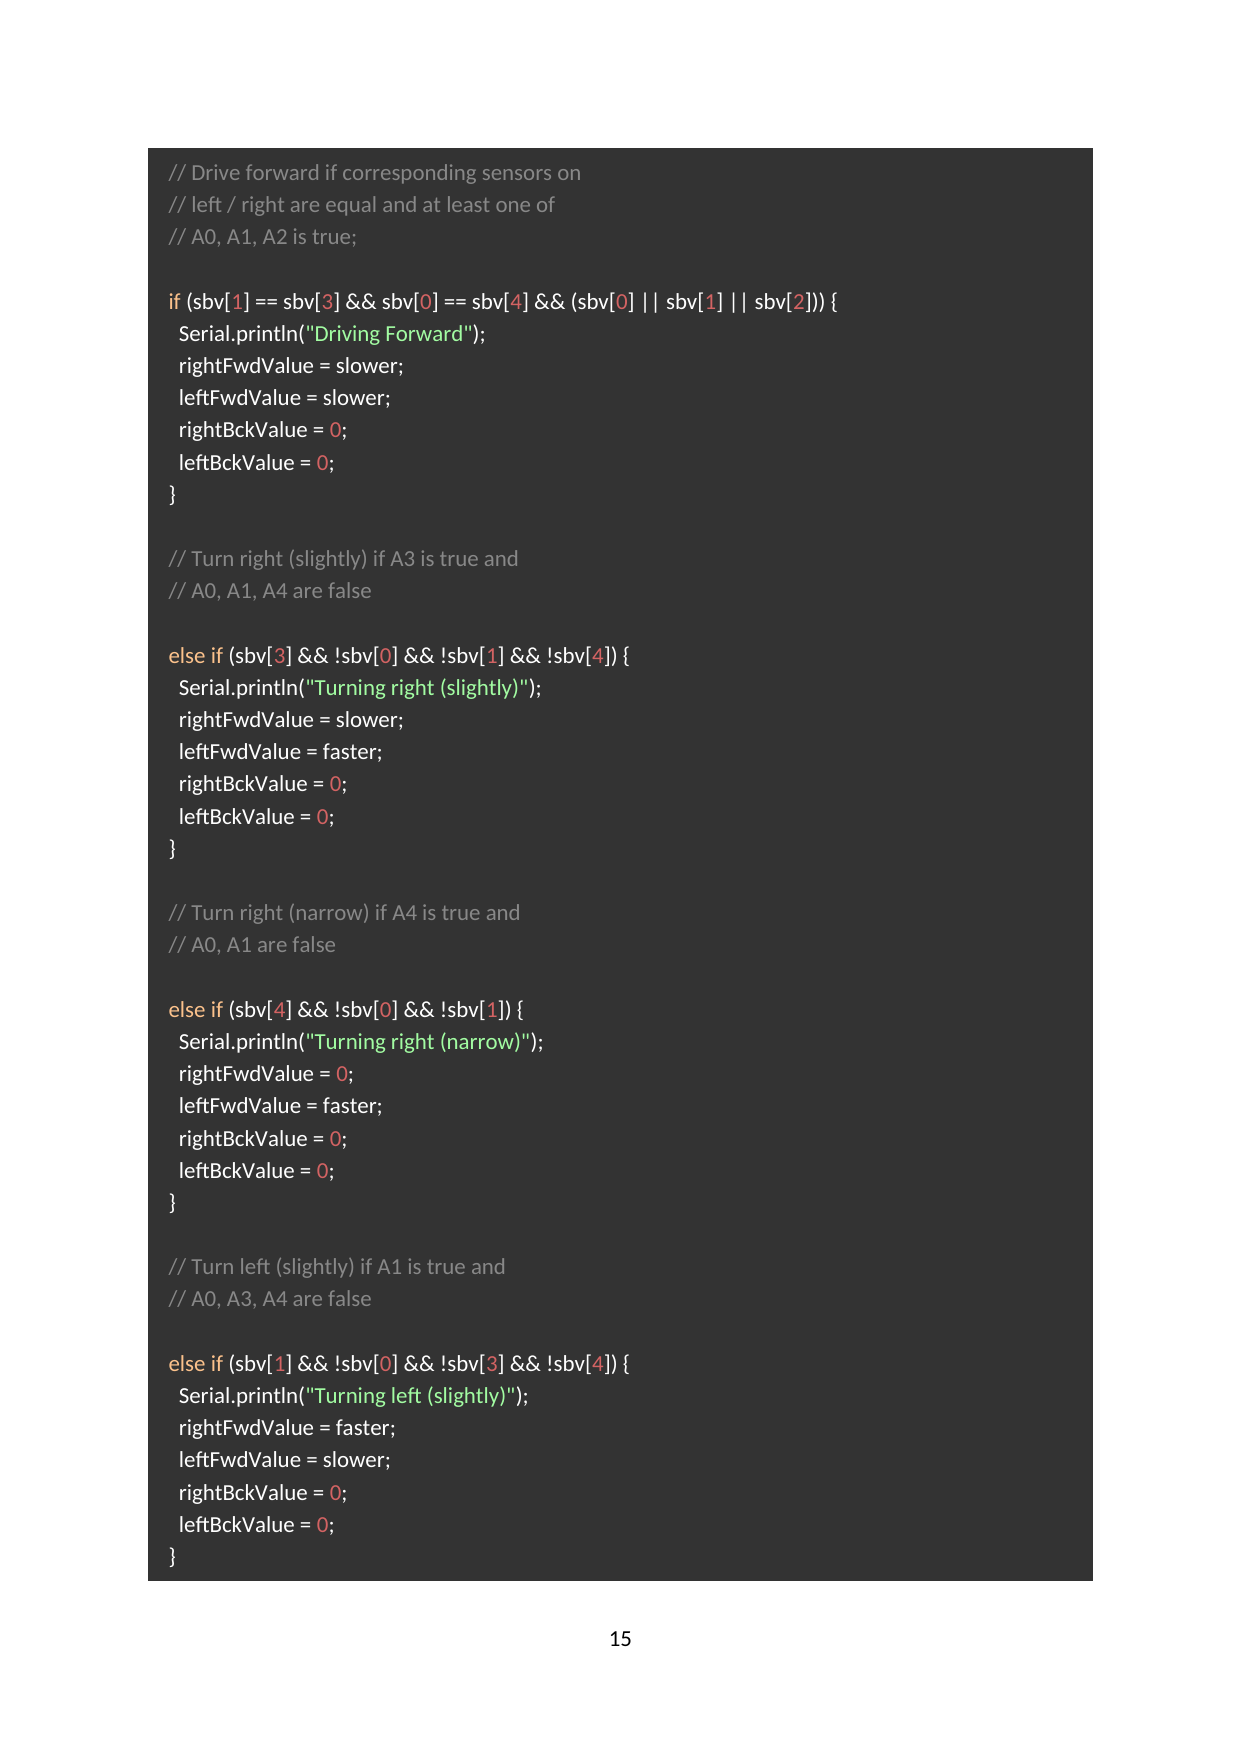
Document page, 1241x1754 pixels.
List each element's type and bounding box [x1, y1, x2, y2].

table_header [148, 148, 1093, 1581]
